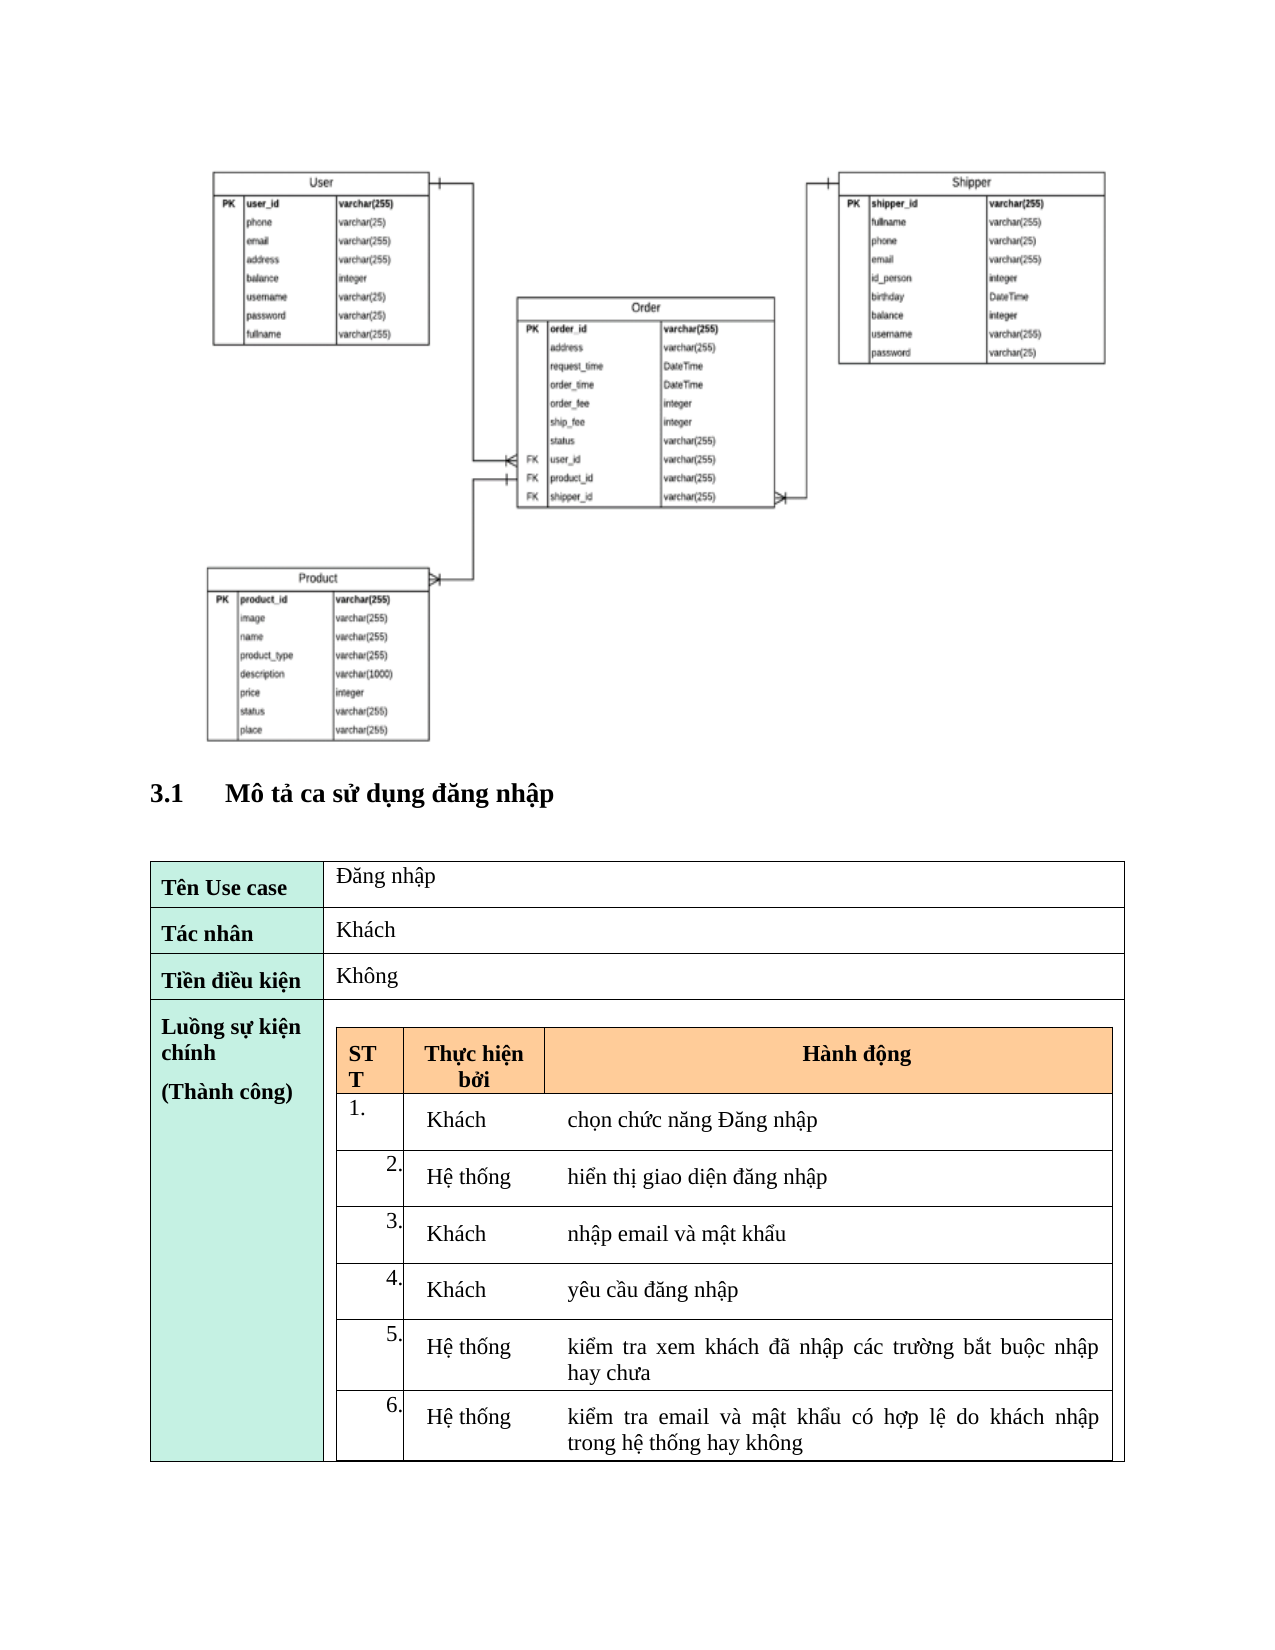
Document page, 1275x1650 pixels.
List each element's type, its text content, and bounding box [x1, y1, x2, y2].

table_header Đăng nhập [324, 862, 1124, 907]
subtitle Mô tả ca sử dụng đăng nhập [150, 777, 1125, 808]
table_cell Tác nhân [151, 908, 323, 953]
picture [187, 150, 1126, 765]
table_cell [324, 1000, 1124, 1461]
table_cell Khách [324, 908, 1124, 953]
table_cell Tiền điều kiện [151, 954, 323, 999]
table_cell Không [324, 954, 1124, 999]
table_header Tên Use case [151, 862, 323, 907]
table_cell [151, 1000, 323, 1461]
